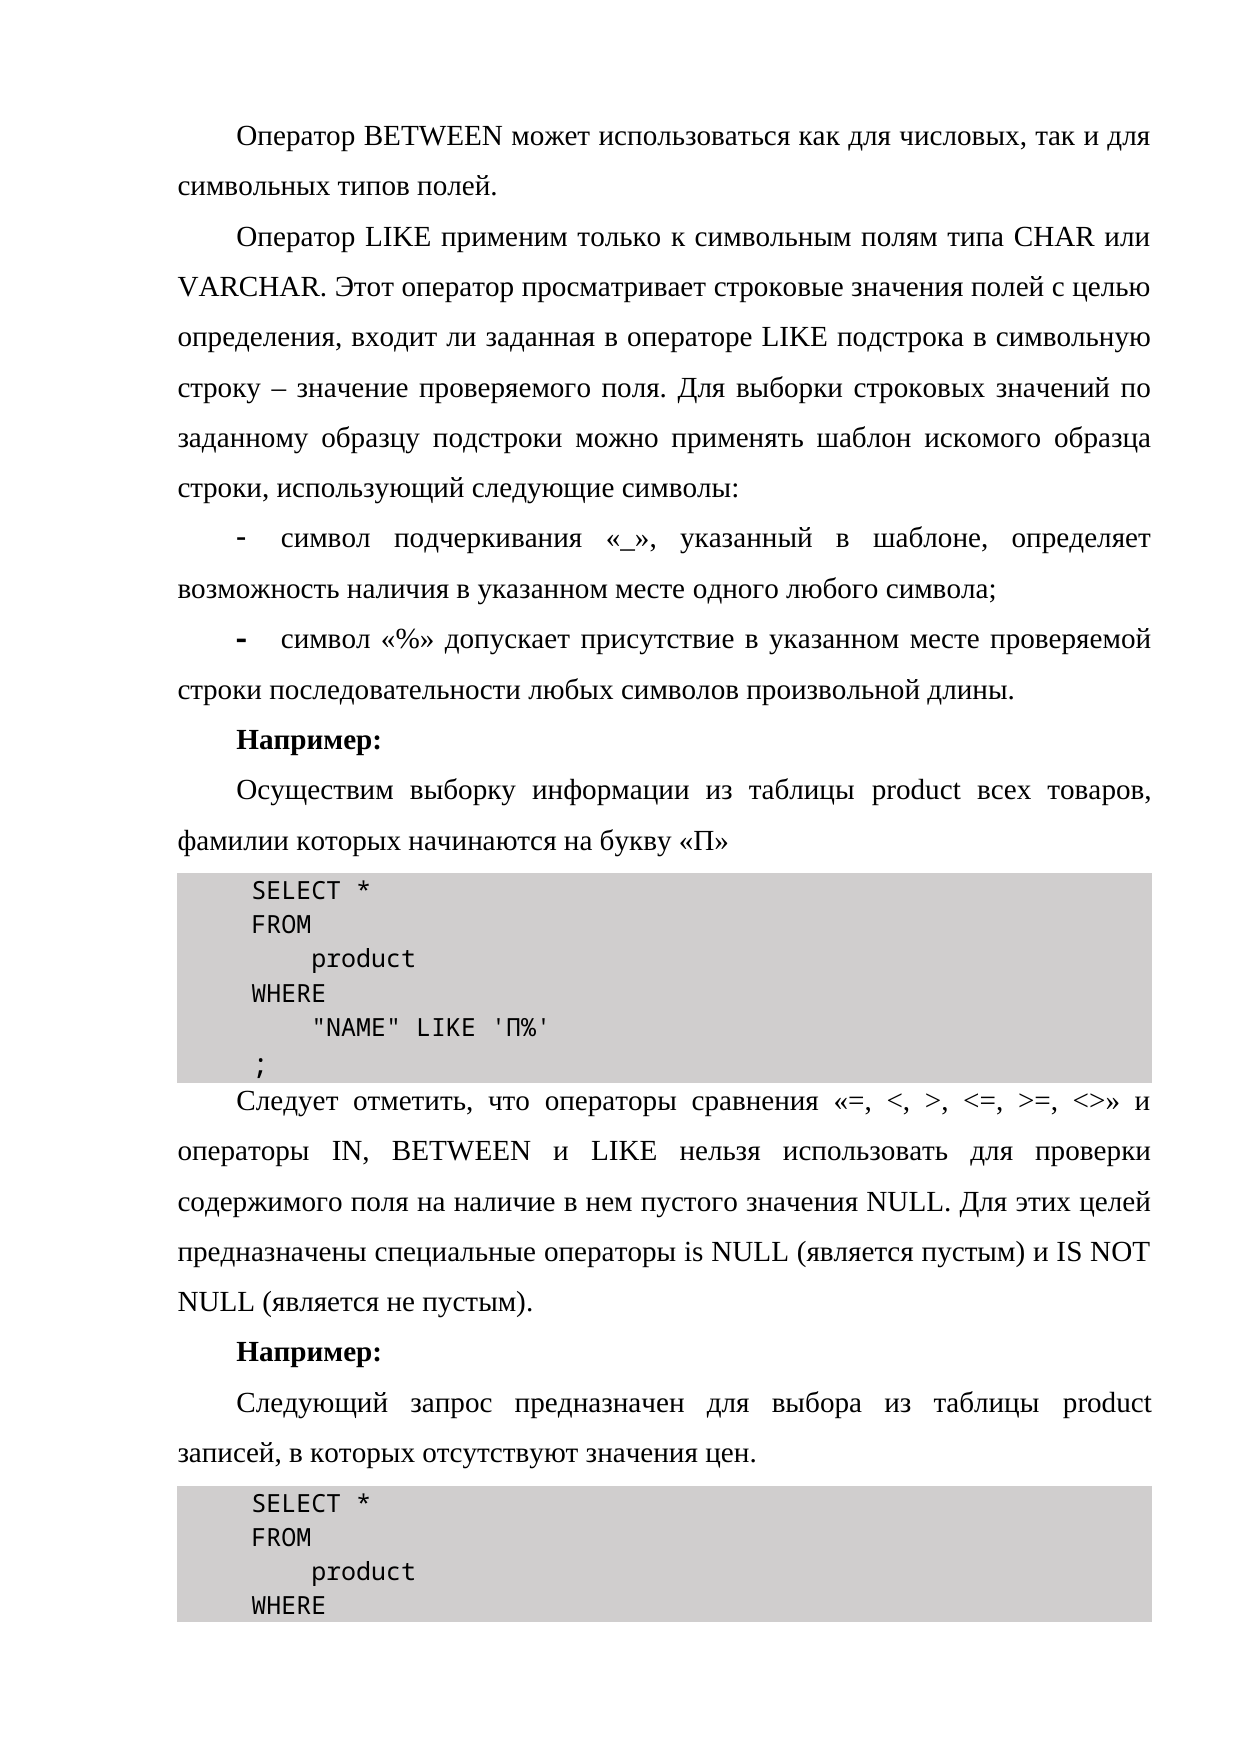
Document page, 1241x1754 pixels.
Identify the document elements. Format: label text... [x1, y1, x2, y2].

text product [177, 1554, 1152, 1588]
text Например: [177, 1334, 1152, 1368]
text ; [177, 1043, 1152, 1083]
list символ подчеркивания «_», указанный в шаблоне, определяет возможность наличия в указанном месте одного любого символа; [177, 521, 1152, 604]
text Осуществим выборку информации из таблицы product всех товаров, фамилии которых начинаются на букву «П» [177, 772, 1152, 856]
text FROM [177, 1519, 1152, 1554]
text Например: [177, 722, 1152, 756]
text SELECT * [177, 873, 1152, 907]
text "NAME" LIKE 'П%' [177, 1009, 1152, 1043]
text product [177, 941, 1152, 975]
text WHERE [177, 975, 1152, 1009]
text Следующий запрос предназначен для выбора из таблицы product записей, в которых отсутствуют значения цен. [177, 1385, 1152, 1469]
text FROM [177, 907, 1152, 941]
list символ «%» допускает присутствие в указанном месте проверяемой строки последовательности любых символов произвольной длины. [177, 621, 1152, 705]
text Оператор LIKE применим только к символьным полям типа CHAR или VARCHAR. Этот оператор просматривает строковые значения полей с целью определения, входит ли заданная в операторе LIKE подстрока в символьную строку – значение проверяемого поля. Для выборки строковых значений по заданному образцу подстроки можно применять шаблон искомого образца строки, использующий следующие символы: [177, 219, 1152, 504]
text WHERE [177, 1588, 1152, 1622]
text Следует отметить, что операторы сравнения «=, <, >, <=, >=, <>» и операторы IN, BETWEEN и LIKE нельзя использовать для проверки содержимого поля на наличие в нем пустого значения NULL. Для этих целей предназначены специальные операторы is NULL (является пустым) и IS NOT NULL (является не пустым). [177, 1083, 1152, 1318]
text Оператор BETWEEN может использоваться как для числовых, так и для символьных типов полей. [177, 118, 1152, 202]
text SELECT * [177, 1486, 1152, 1519]
